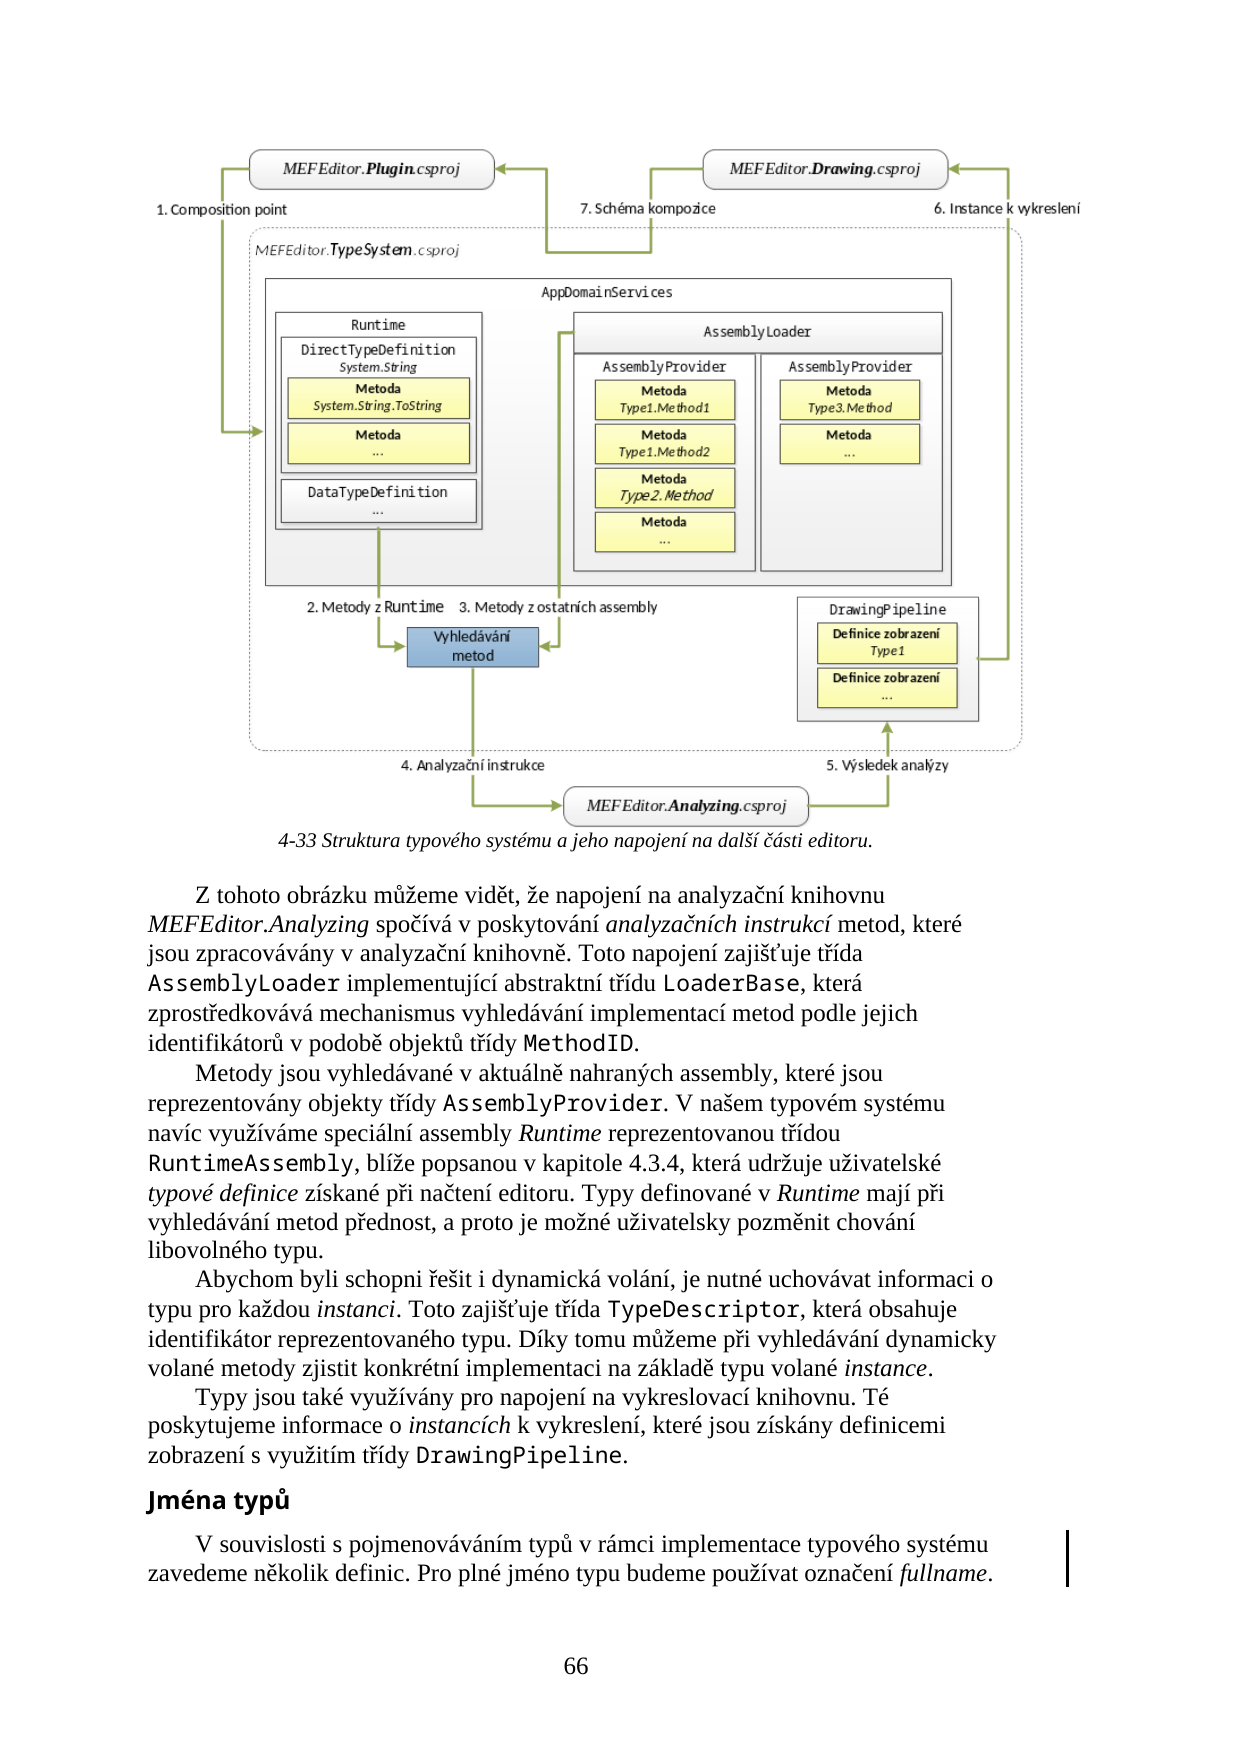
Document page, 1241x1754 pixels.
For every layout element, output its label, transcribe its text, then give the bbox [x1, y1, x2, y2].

text Z tohoto obrázku můžeme vidět, že napojení na analyzační knihovnu MEFEditor.Analyzing spočívá v poskytování analyzačních instrukcí metod, které jsou zpracovávány v analyzační knihovně. Toto napojení zajišťuje třída AssemblyLoader implementující abstraktní třídu LoaderBase, která zprostředkovává mechanismus vyhledávání implementací metod podle jejich identifikátorů v podobě objektů třídy MethodID. [148, 880, 1004, 1058]
text Abychom byli schopni řešit i dynamická volání, je nutné uchovávat informaci o typu pro každou instanci. Toto zajišťuje třída TypeDescriptor, která obsahuje identifikátor reprezentovaného typu. Díky tomu můžeme při vyhledávání dynamicky volané metody zjistit konkrétní implementaci na základě typu volané instance. [148, 1264, 1004, 1382]
text Jména typů [148, 1483, 1004, 1517]
text Typy jsou také využívány pro napojení na vykreslovací knihovnu. Té poskytujeme informace o instancích k vykreslení, které jsou získány definicemi zobrazení s využitím třídy DrawingPipeline. [148, 1382, 1004, 1470]
text Metody jsou vyhledávané v aktuálně nahraných assembly, které jsou reprezentovány objekty třídy AssemblyProvider. V našem typovém systému navíc využíváme speciální assembly Runtime reprezentovanou třídou RuntimeAssembly, blíže popsanou v kapitole 4.3.4, která udržuje uživatelské typové definice získané při načtení editoru. Typy definované v Runtime mají při vyhledávání metod přednost, a proto je možné uživatelsky pozměnit chování libovolného typu. [148, 1058, 1004, 1264]
